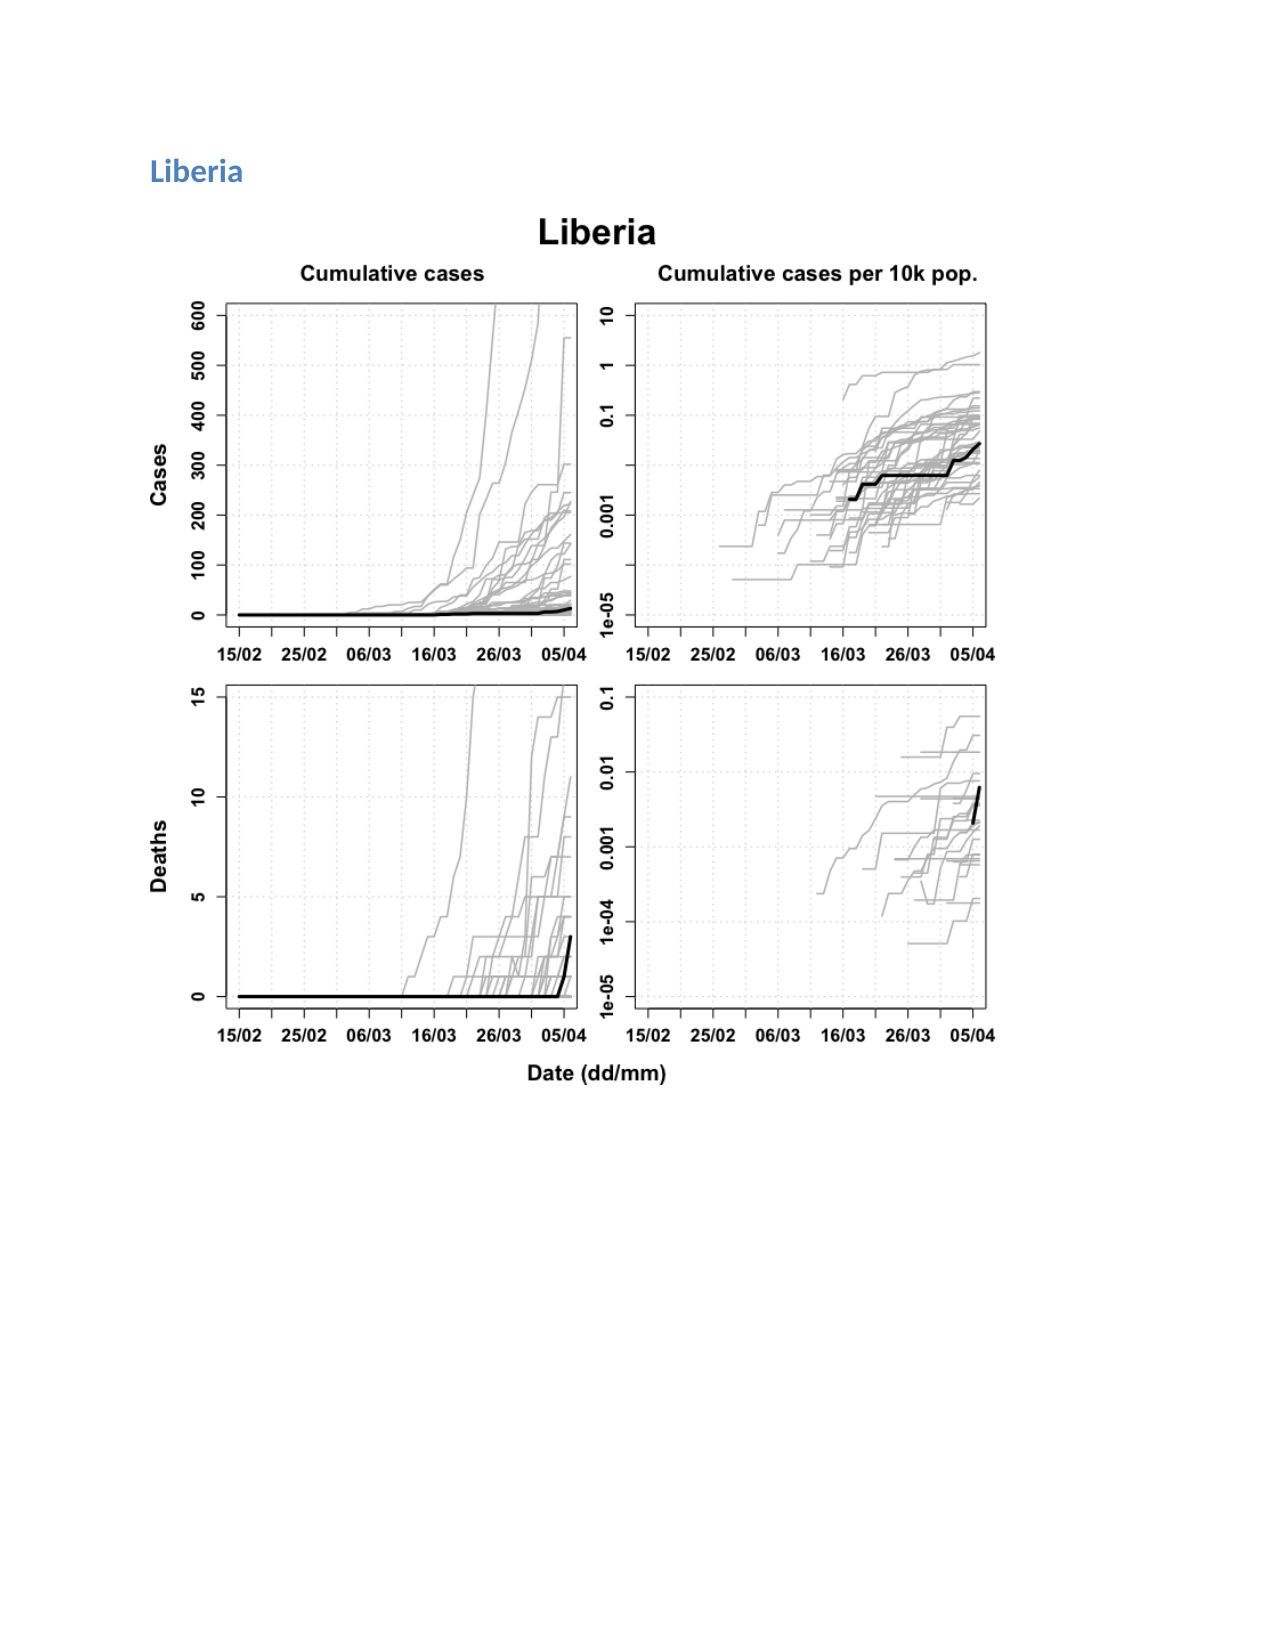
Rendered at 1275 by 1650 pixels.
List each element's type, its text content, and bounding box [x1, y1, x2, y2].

subtitle Liberia [150, 150, 1125, 191]
picture [150, 209, 1025, 1085]
